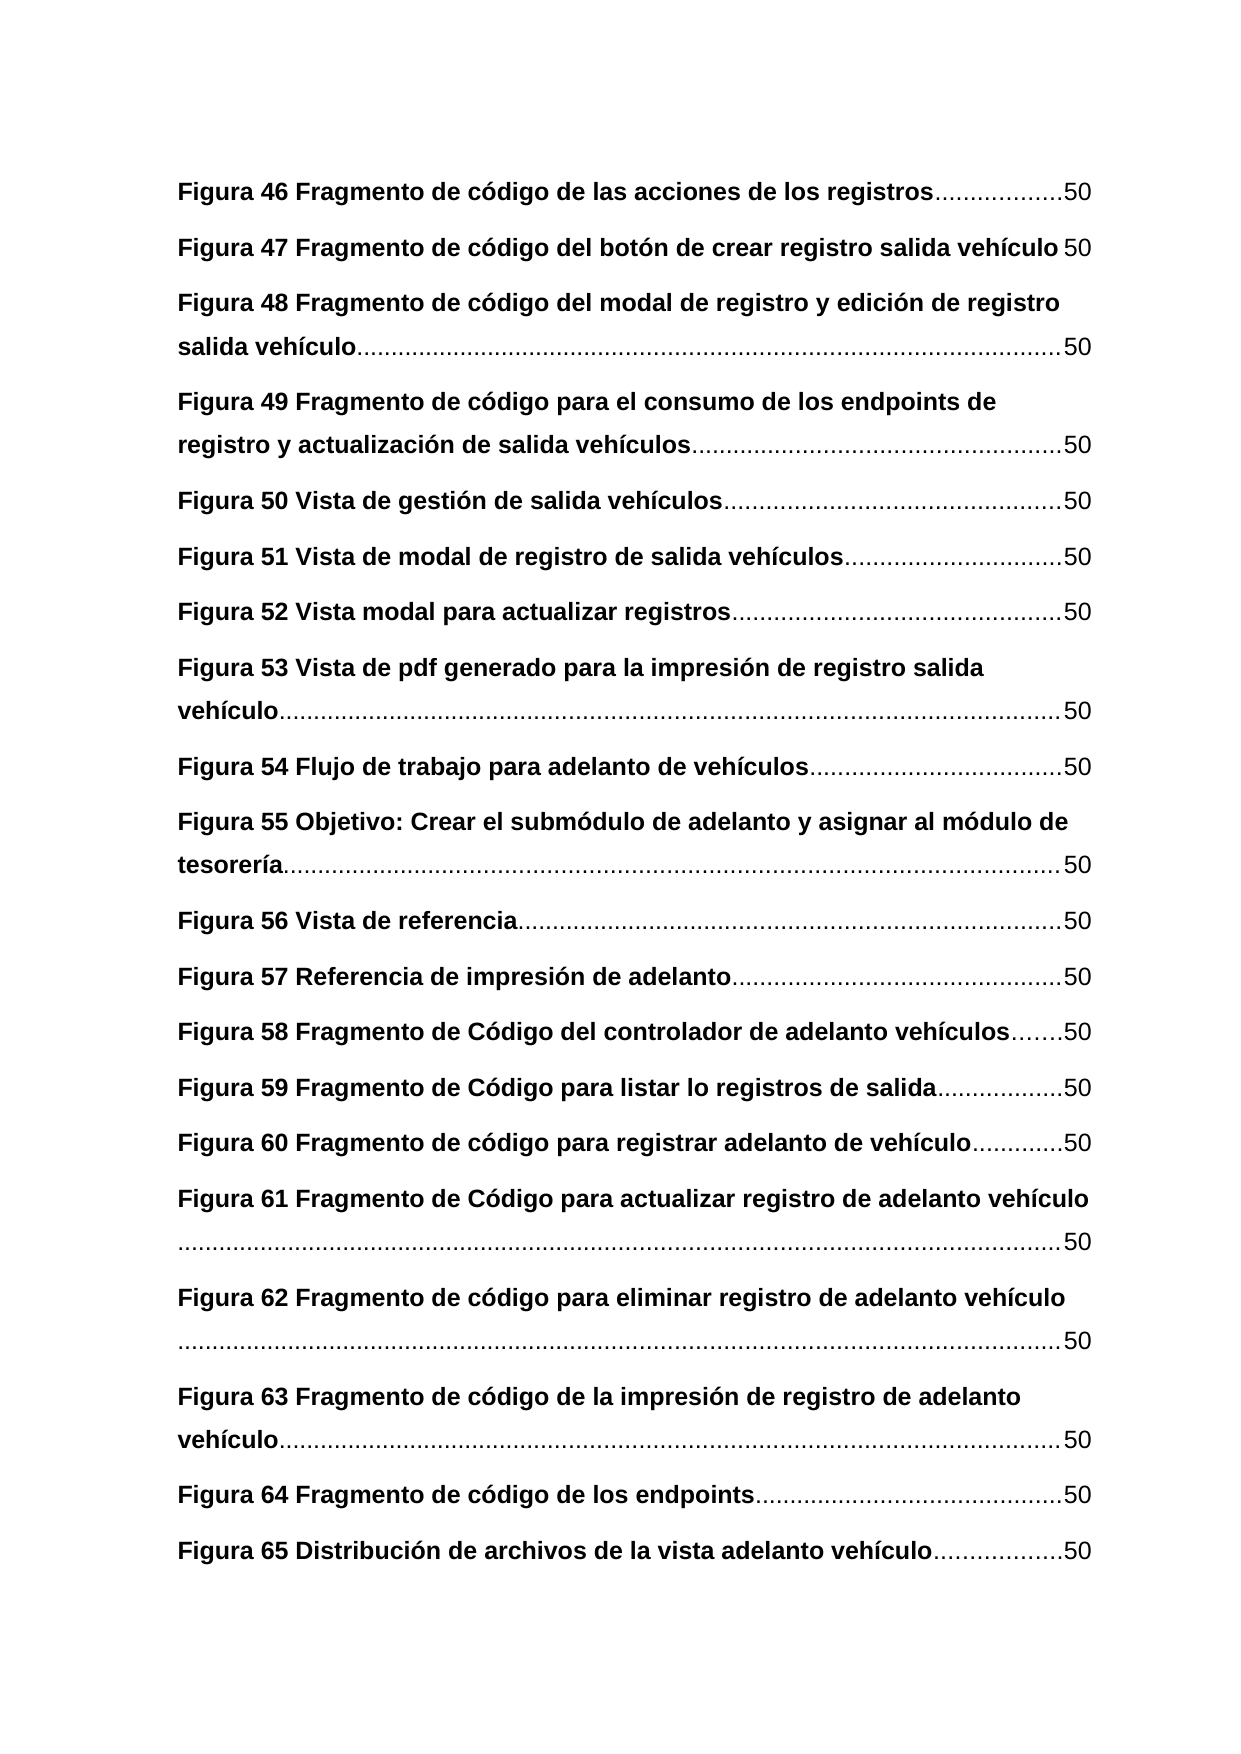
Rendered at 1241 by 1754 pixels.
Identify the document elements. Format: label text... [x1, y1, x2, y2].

text Figura 56 Vista de referencia 50 [177, 906, 1092, 935]
text Figura 55 Objetivo: Crear el submódulo de adelanto y asignar al módulo de tesorería 50 [177, 807, 1092, 879]
text Figura 57 Referencia de impresión de adelanto 50 [177, 962, 1092, 990]
text Figura 48 Fragmento de código del modal de registro y edición de registro salida vehículo 50 [177, 288, 1092, 360]
text Figura 50 Vista de gestión de salida vehículos 50 [177, 486, 1092, 515]
text Figura 61 Fragmento de Código para actualizar registro de adelanto vehículo 50 [177, 1184, 1092, 1256]
text Figura 65 Distribución de archivos de la vista adelanto vehículo 50 [177, 1536, 1092, 1565]
text Figura 60 Fragmento de código para registrar adelanto de vehículo 50 [177, 1128, 1092, 1157]
text Figura 64 Fragmento de código de los endpoints 50 [177, 1480, 1092, 1509]
text Figura 49 Fragmento de código para el consumo de los endpoints de registro y actualización de salida vehículos 50 [177, 387, 1092, 459]
text Figura 47 Fragmento de código del botón de crear registro salida vehículo 50 [177, 233, 1092, 262]
text Figura 62 Fragmento de código para eliminar registro de adelanto vehículo 50 [177, 1283, 1092, 1355]
text Figura 53 Vista de pdf generado para la impresión de registro salida vehículo 50 [177, 653, 1092, 725]
text Figura 52 Vista modal para actualizar registros 50 [177, 597, 1092, 626]
text Figura 54 Flujo de trabajo para adelanto de vehículos 50 [177, 752, 1092, 780]
text Figura 51 Vista de modal de registro de salida vehículos 50 [177, 542, 1092, 570]
text Figura 59 Fragmento de Código para listar lo registros de salida 50 [177, 1073, 1092, 1102]
text Figura 46 Fragmento de código de las acciones de los registros 50 [177, 177, 1092, 206]
text Figura 58 Fragmento de Código del controlador de adelanto vehículos 50 [177, 1017, 1092, 1046]
text Figura 63 Fragmento de código de la impresión de registro de adelanto vehículo 50 [177, 1382, 1092, 1453]
